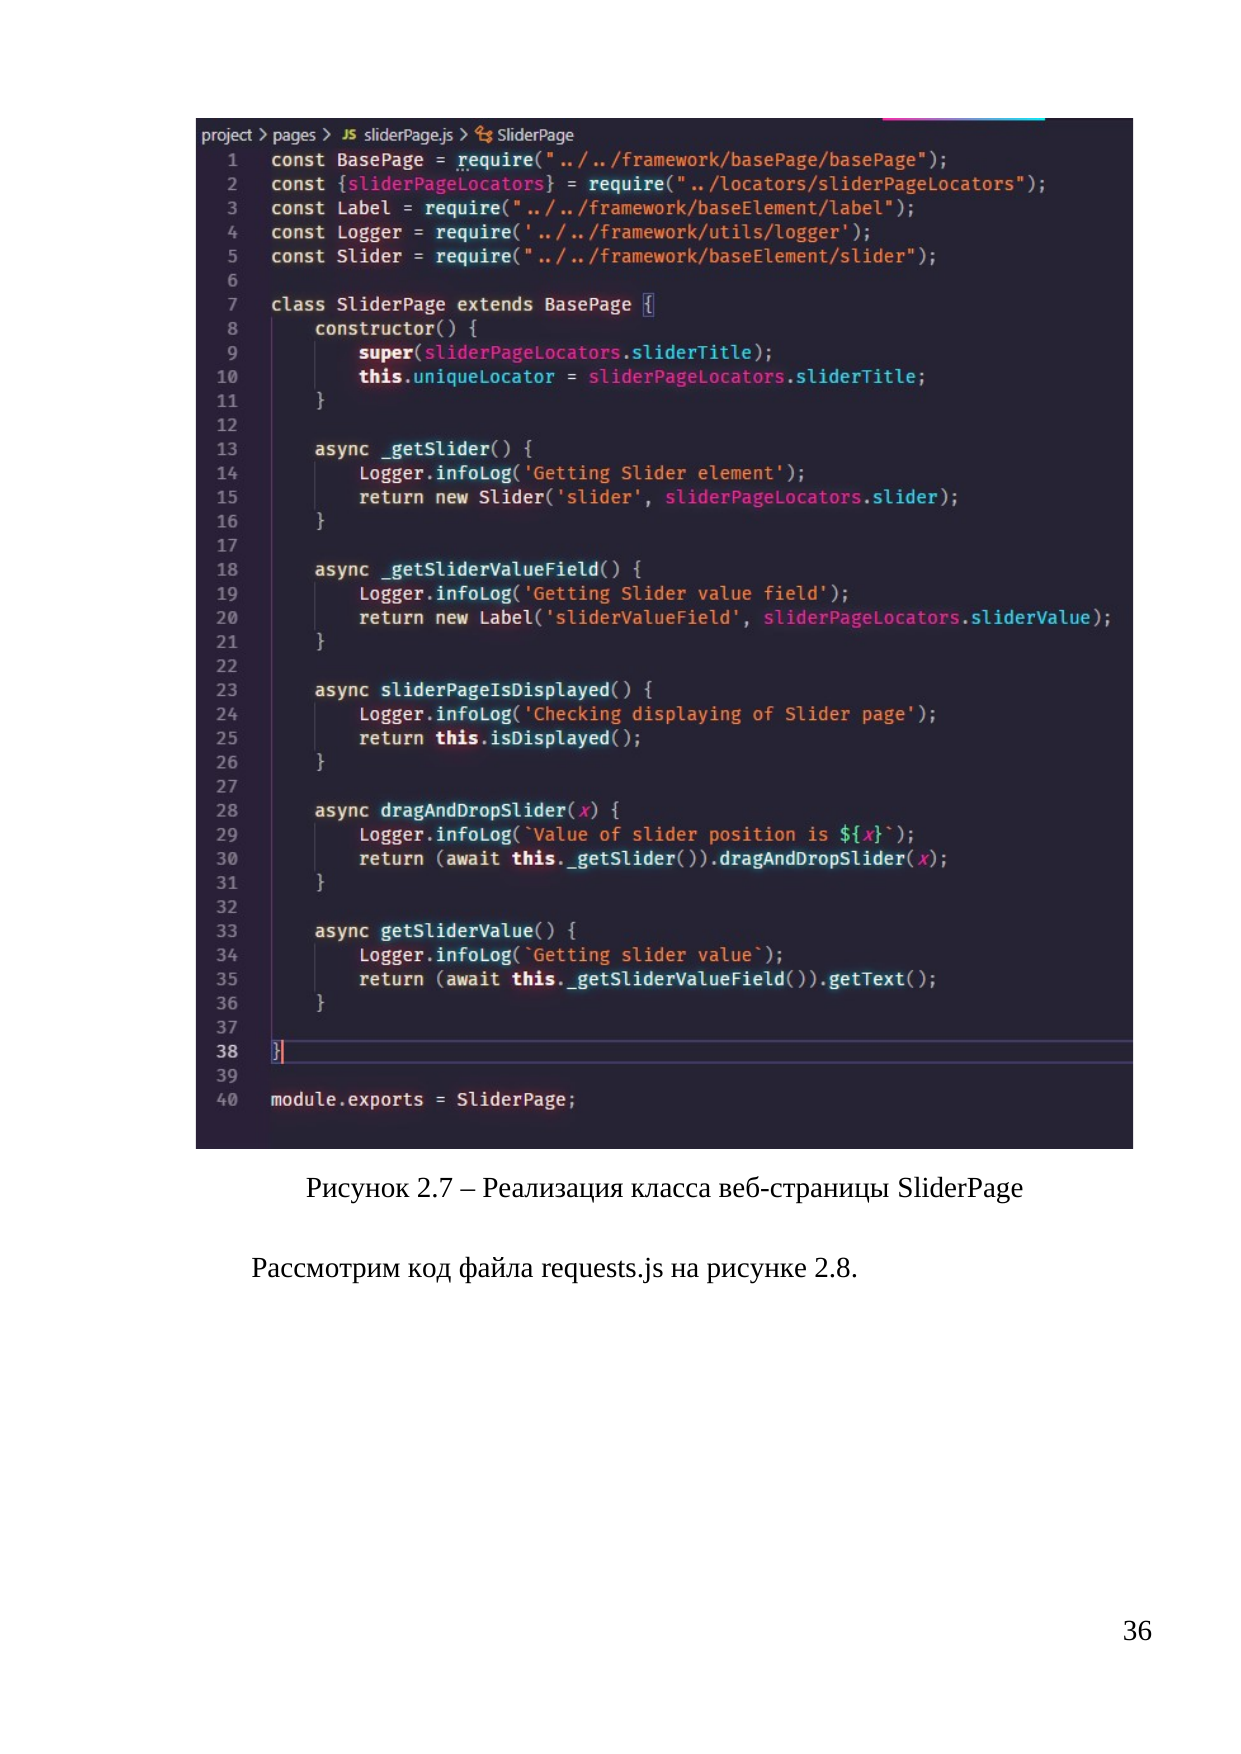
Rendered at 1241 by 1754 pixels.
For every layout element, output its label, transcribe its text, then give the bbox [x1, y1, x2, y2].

text Рисунок 2.7 – Реализация класса веб-страницы SliderPage [177, 1170, 1152, 1203]
picture [195, 118, 1134, 1149]
list Рассмотрим код файла requests.js на рисунке 2.8. [177, 1251, 1152, 1284]
